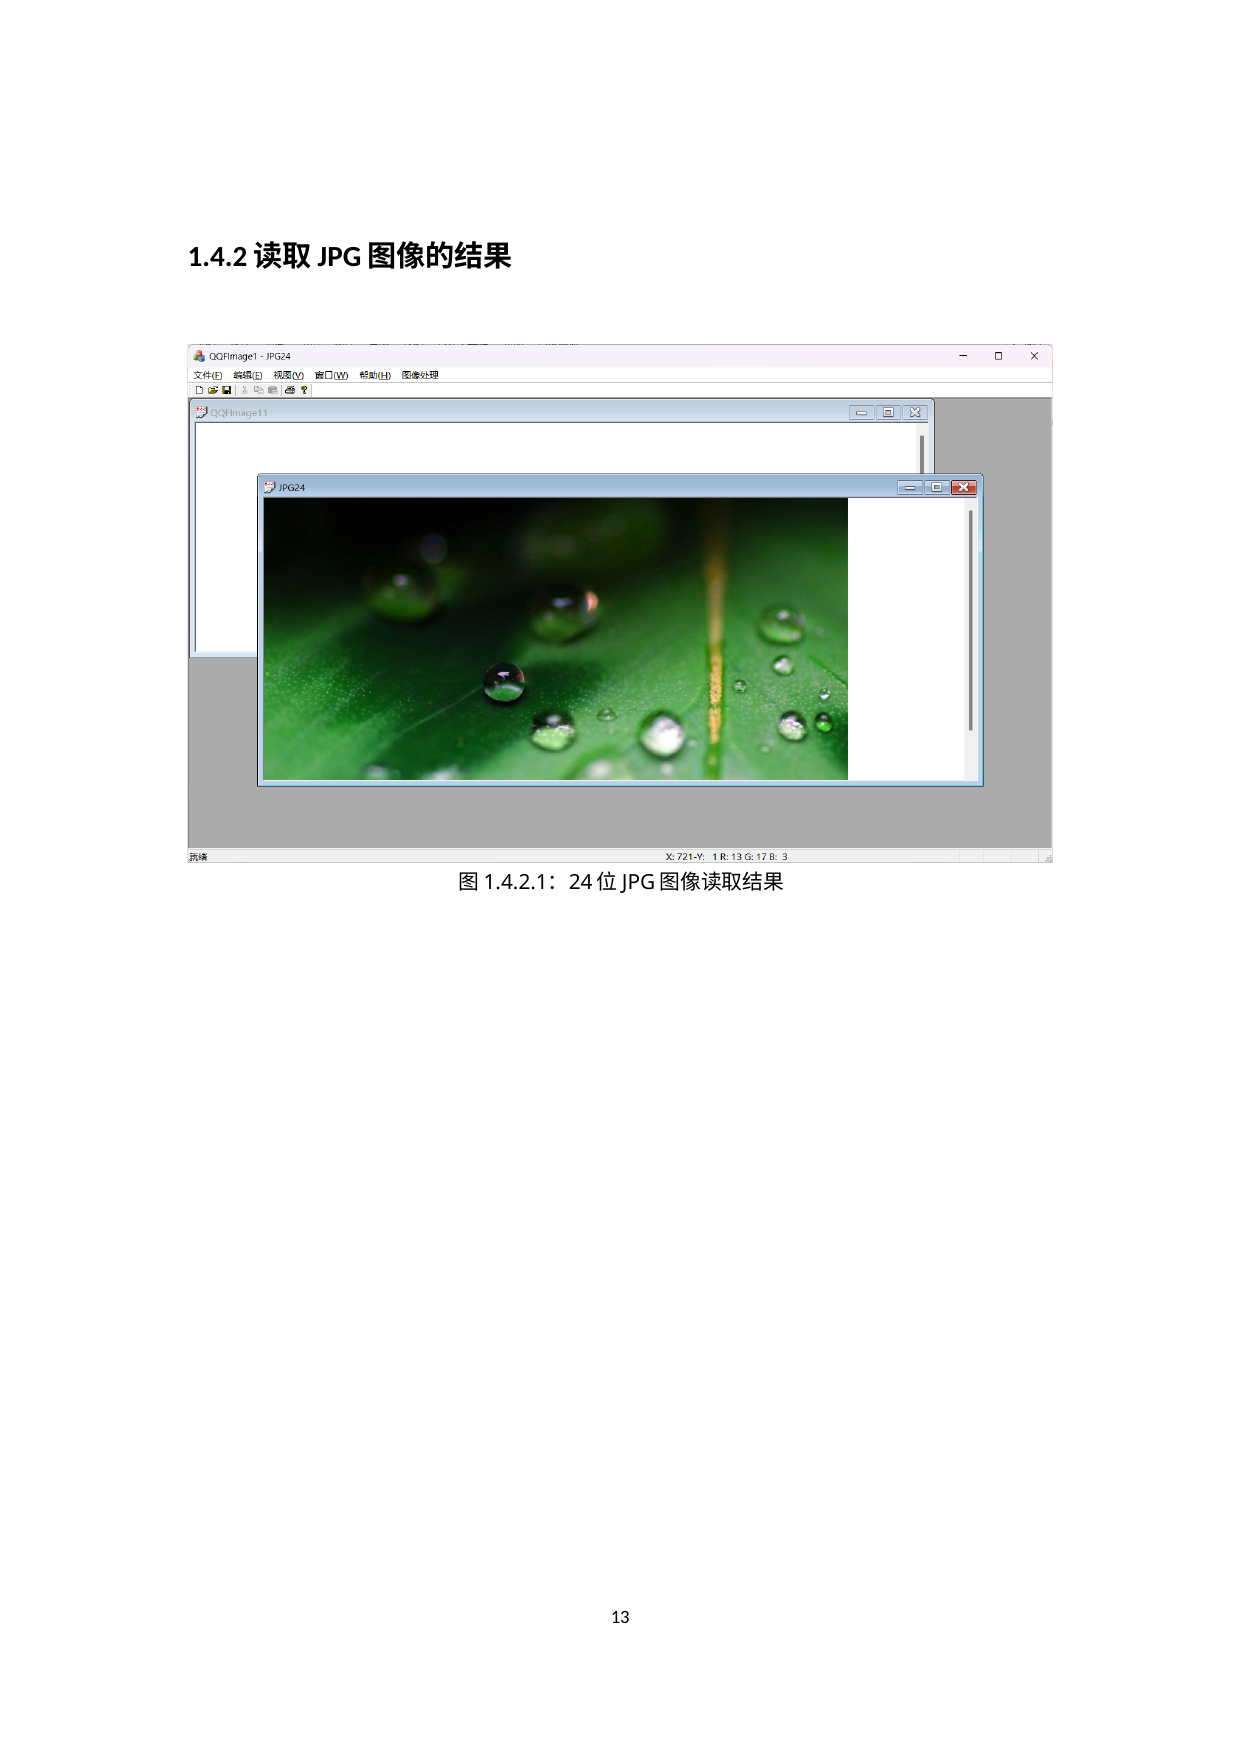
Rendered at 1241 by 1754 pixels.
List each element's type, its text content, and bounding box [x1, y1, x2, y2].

picture [187, 344, 1053, 863]
subtitle 1.4.2读取JPG图像的结果 [187, 222, 1053, 287]
text 图1.4.2.1：24位JPG图像读取结果 [187, 864, 1053, 897]
